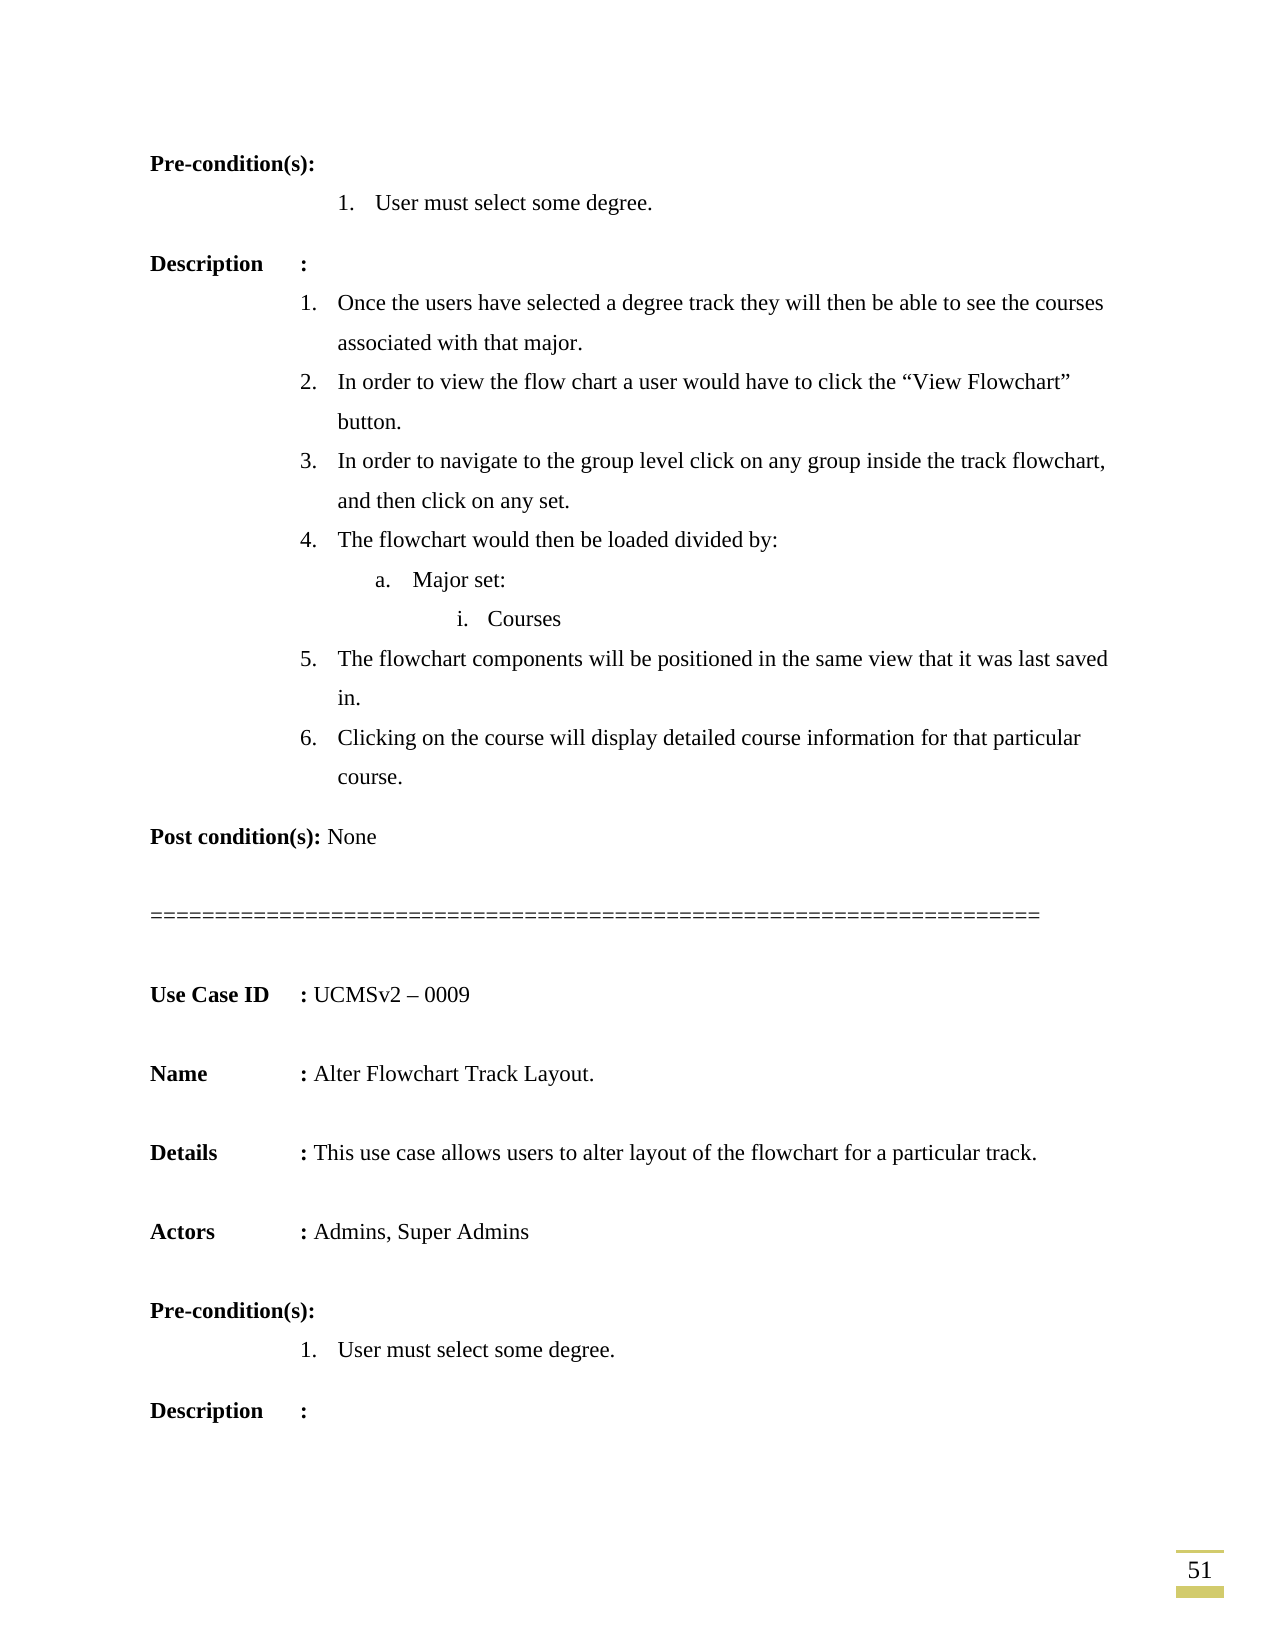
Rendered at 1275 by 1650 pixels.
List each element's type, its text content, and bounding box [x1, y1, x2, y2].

list In order to view the flow chart a user would have to click the “View Flowchart” button. [300, 368, 1125, 434]
text Description : [150, 1397, 1125, 1423]
text Use Case ID : UCMSv2 – 0009 [150, 981, 1125, 1008]
text ===================================================================== [150, 902, 1125, 929]
list The flowchart components will be positioned in the same view that it was last saved in. [300, 644, 1125, 710]
list Once the users have selected a degree track they will then be able to see the courses associated with that major. [300, 289, 1125, 355]
list Major set: [375, 566, 1125, 592]
text Description : [150, 250, 1125, 276]
text Name : Alter Flowchart Track Layout. [150, 1060, 1125, 1087]
list In order to navigate to the group level click on any group inside the track flowchart, and then click on any set. [300, 447, 1125, 513]
list Clicking on the course will display detailed course information for that particular course. [300, 723, 1125, 789]
text Pre-condition(s): [150, 1297, 1125, 1323]
list User must select some degree. [300, 1337, 1125, 1363]
text Actors : Admins, Super Admins [150, 1218, 1125, 1244]
list The flowchart would then be loaded divided by: [300, 526, 1125, 552]
list Courses [469, 605, 1125, 631]
text Post condition(s): None [150, 823, 1125, 850]
list User must select some degree. [337, 189, 1125, 216]
text Details : This use case allows users to alter layout of the flowchart for a particular track. [150, 1139, 1125, 1166]
text Pre-condition(s): [150, 150, 1125, 176]
